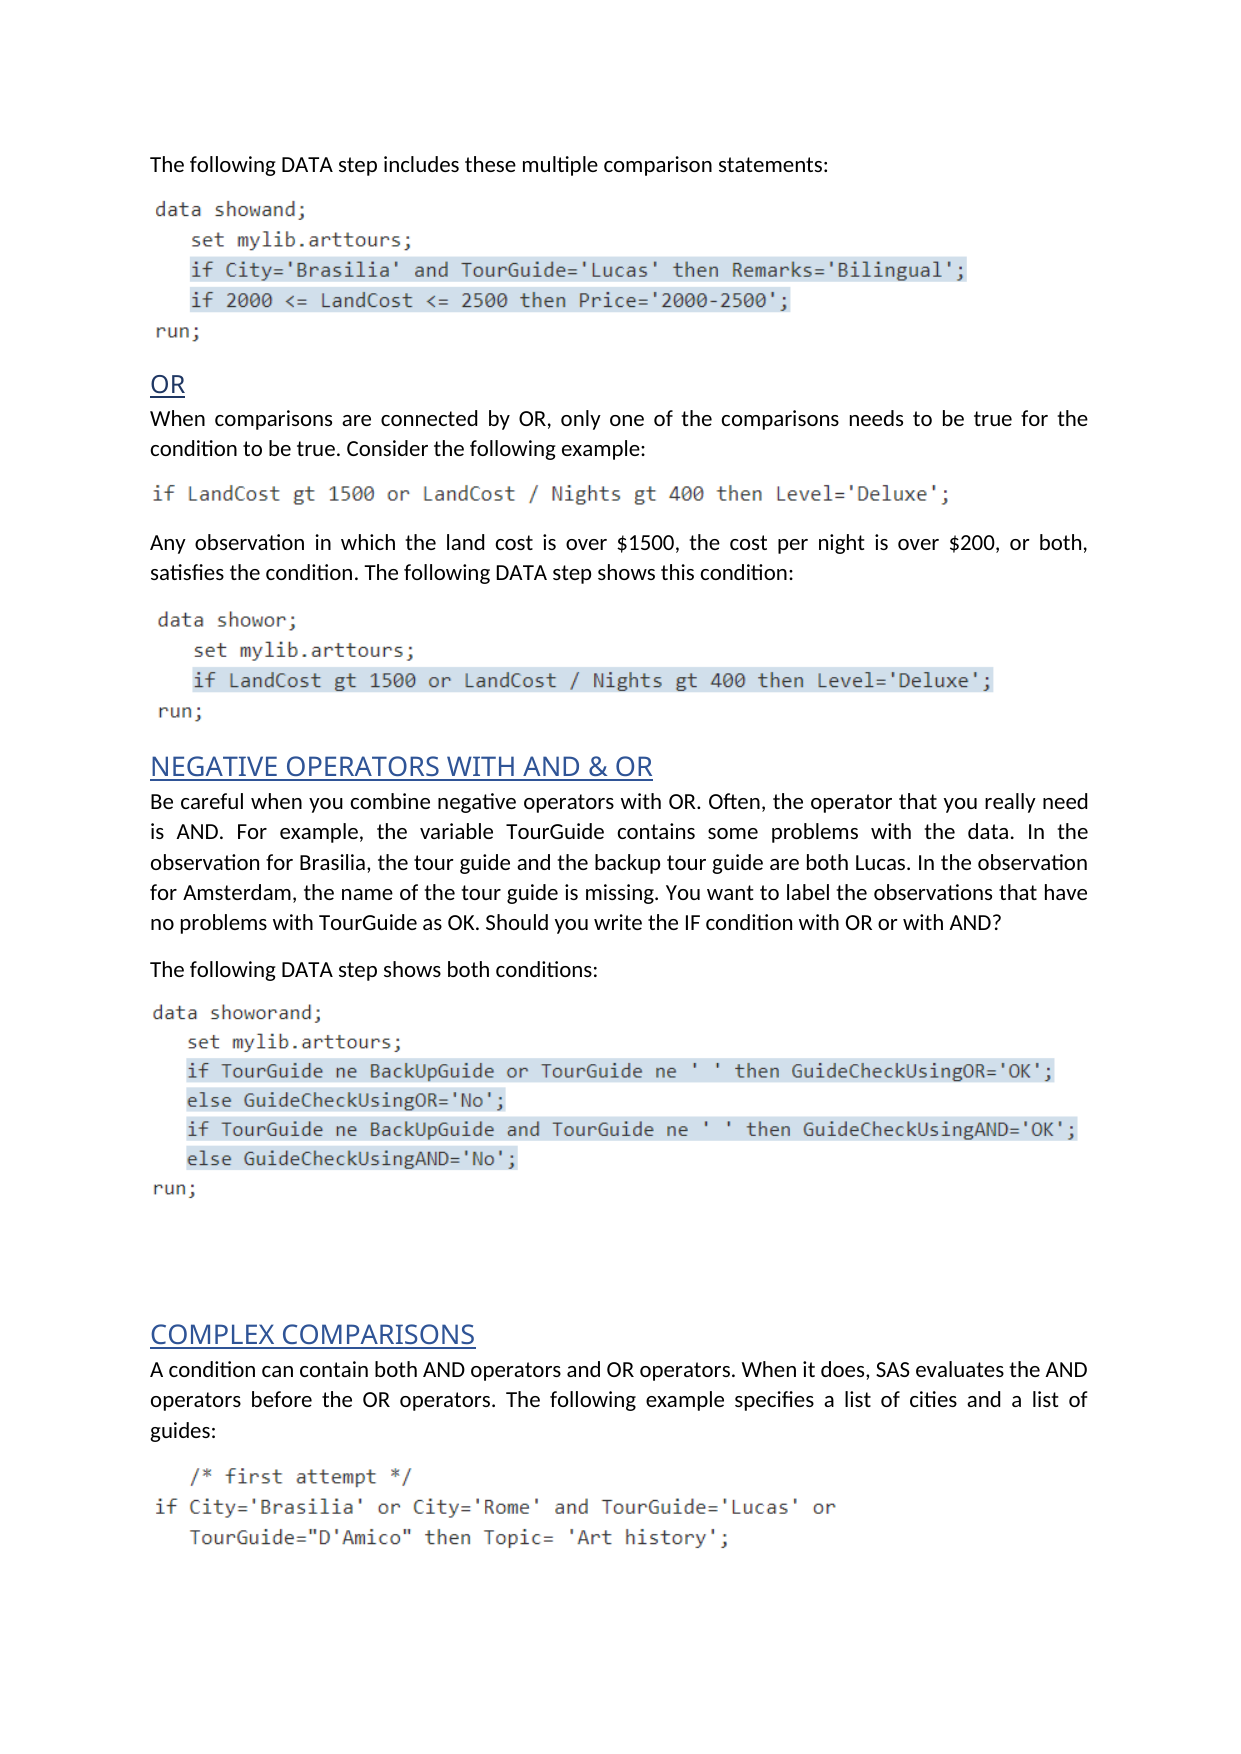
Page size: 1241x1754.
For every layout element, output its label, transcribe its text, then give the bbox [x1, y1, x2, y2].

text When comparisons are connected by OR, only one of the comparisons needs to be true for the condition to be true. Consider the following example: [150, 404, 1090, 462]
picture [150, 604, 1011, 729]
text The following DATA step shows both conditions: [150, 955, 1090, 983]
text Any observation in which the land cost is over $1500, the cost per night is over $200, or both, satisfies the condition. The following DATA step shows this condition: [150, 528, 1090, 586]
text The following DATA step includes these multiple comparison statements: [150, 150, 1090, 178]
picture [150, 480, 953, 506]
picture [150, 1462, 838, 1557]
picture [150, 1001, 1090, 1203]
text Be careful when you combine negative operators with OR. Often, the operator that you really need is AND. For example, the variable TourGuide contains some problems with the data. In the observation for Brasilia, the tour guide and the backup tour guide are both Lucas. In the observation for Amsterdam, the name of the tour guide is missing. You want to label the observations that have no problems with TourGuide as OK. Should you write the IF condition with OR or with AND? [150, 787, 1090, 936]
text A condition can contain both AND operators and OR operators. When it does, SAS evaluates the AND operators before the OR operators. The following example specifies a list of cities and a list of guides: [150, 1355, 1090, 1444]
subtitle COMPLEX COMPARISONS [150, 1316, 1090, 1352]
subtitle NEGATIVE OPERATORS WITH AND & OR [150, 747, 1090, 784]
picture [150, 196, 977, 349]
subtitle OR [150, 367, 1090, 401]
